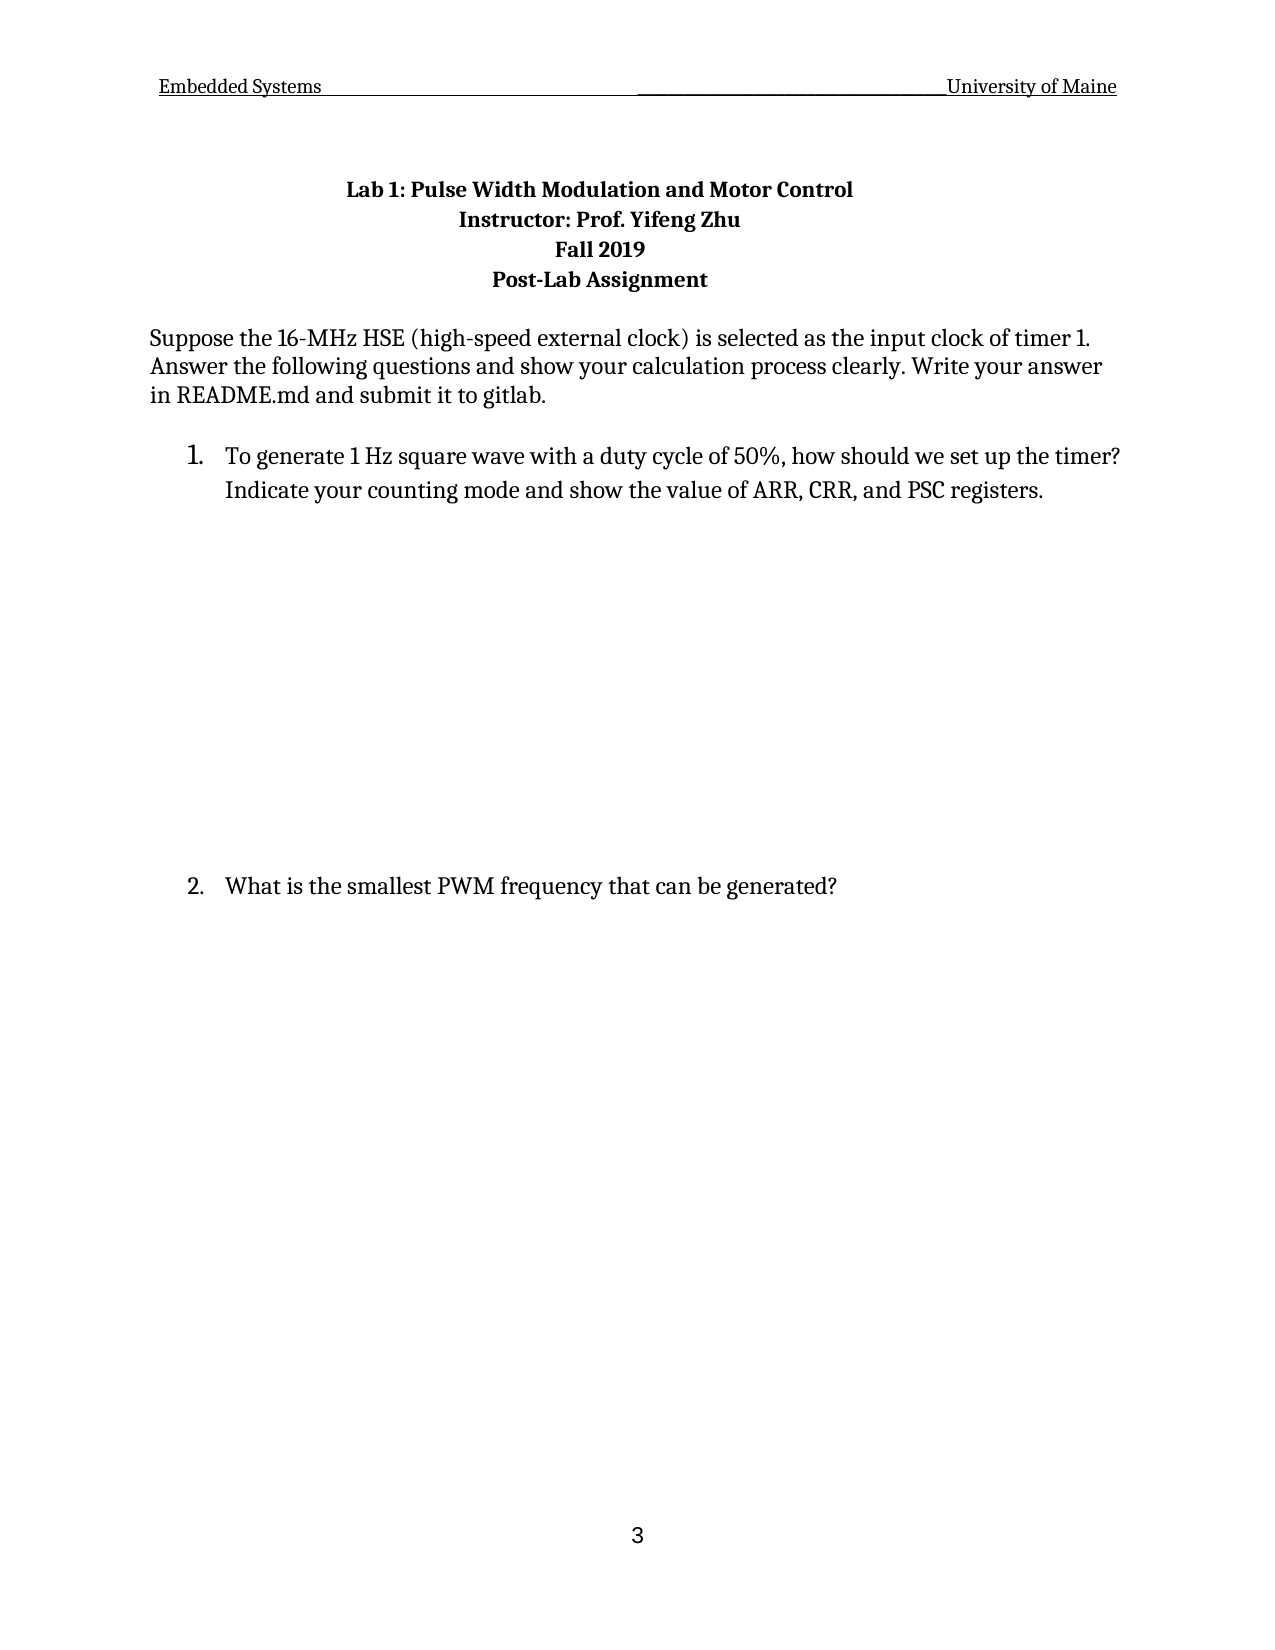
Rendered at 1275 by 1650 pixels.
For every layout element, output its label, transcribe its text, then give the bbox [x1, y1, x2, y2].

text Fall 2019 [75, 237, 1125, 263]
list What is the smallest PWM frequency that can be generated? [187, 872, 1125, 901]
text Instructor: Prof. Yifeng Zhu [75, 207, 1125, 233]
text Lab 1: Pulse Width Modulation and Motor Control [75, 176, 1125, 203]
text Post-Lab Assignment [75, 267, 1125, 293]
text Suppose the 16-MHz HSE (high-speed external clock) is selected as the input clock of timer 1. Answer the following questions and show your calculation process clearly. Write your answer in README.md and submit it to gitlab. [150, 323, 1125, 410]
list To generate 1 Hz square wave with a duty cycle of 50%, how should we set up the timer? Indicate your counting mode and show the value of ARR, CRR, and PSC registers. [187, 438, 1125, 505]
